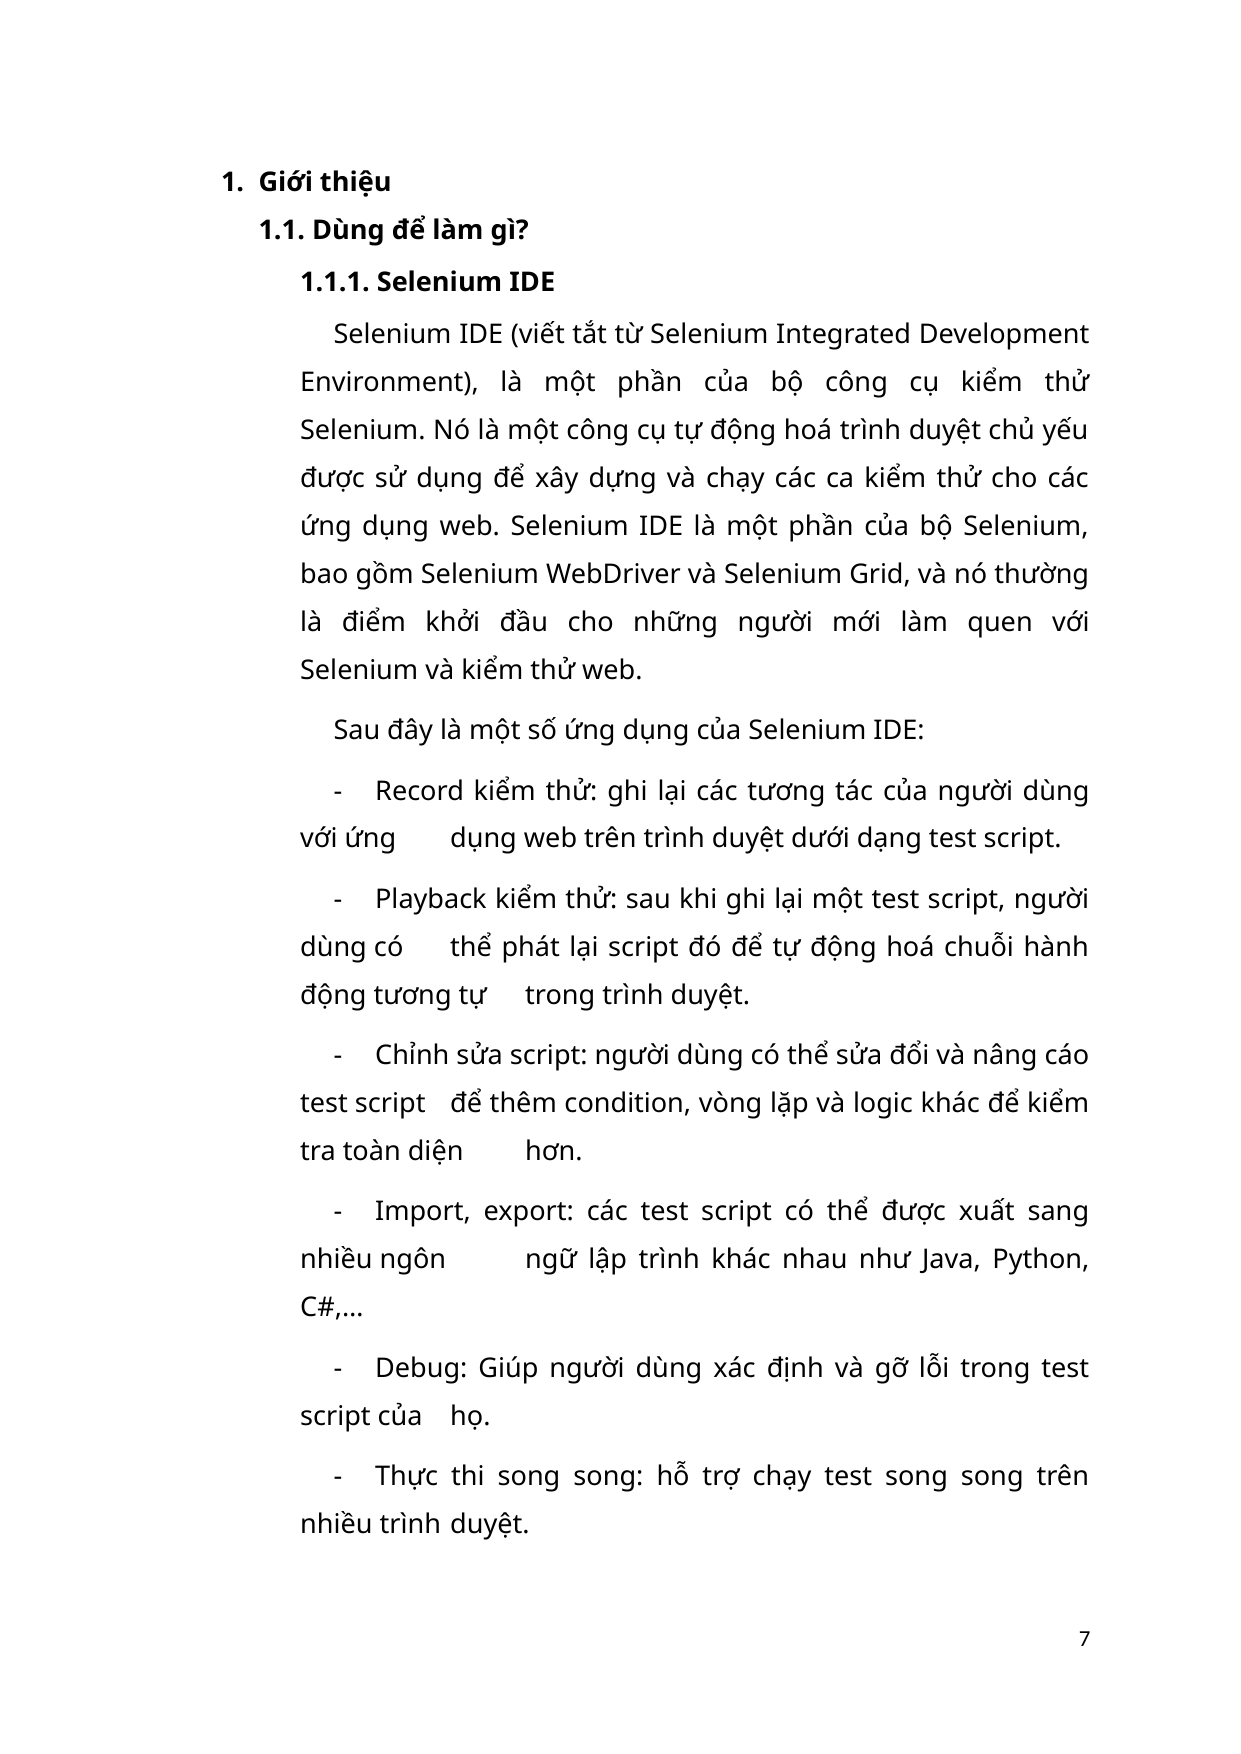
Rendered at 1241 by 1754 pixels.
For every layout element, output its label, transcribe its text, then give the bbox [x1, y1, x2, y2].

text - Import, export: các test script có thể được xuất sang nhiều ngôn ngữ lập trình khác nhau như Java, Python, C#,… [300, 1192, 1090, 1324]
text - Playback kiểm thử: sau khi ghi lại một test script, người dùng có thể phát lại script đó để tự động hoá chuỗi hành động tương tự trong trình duyệt. [300, 879, 1090, 1012]
text - Record kiểm thử: ghi lại các tương tác của người dùng với ứng dụng web trên trình duyệt dưới dạng test script. [300, 771, 1090, 856]
text - Debug: Giúp người dùng xác định và gỡ lỗi trong test script của họ. [300, 1348, 1090, 1433]
text - Chỉnh sửa script: người dùng có thể sửa đổi và nâng cáo test script để thêm condition, vòng lặp và logic khác để kiểm tra toàn diện hơn. [300, 1036, 1090, 1168]
list Dùng để làm gì? [258, 210, 1090, 247]
subtitle 1.1.1. Selenium IDE [150, 262, 1090, 299]
text Sau đây là một số ứng dụng của Selenium IDE: [300, 711, 1090, 747]
text Selenium IDE (viết tắt từ Selenium Integrated Development Environment), là một phần của bộ công cụ kiểm thử Selenium. Nó là một công cụ tự động hoá trình duyệt chủ yếu được sử dụng để xây dựng và chạy các ca kiểm thử cho các ứng dụng web. Selenium IDE là một phần của bộ Selenium, bao gồm Selenium WebDriver và Selenium Grid, và nó thường là điểm khởi đầu cho những người mới làm quen với Selenium và kiểm thử web. [300, 315, 1090, 687]
text - Thực thi song song: hỗ trợ chạy test song song trên nhiều trình duyệt. [300, 1456, 1090, 1541]
list Giới thiệu [221, 162, 1090, 199]
